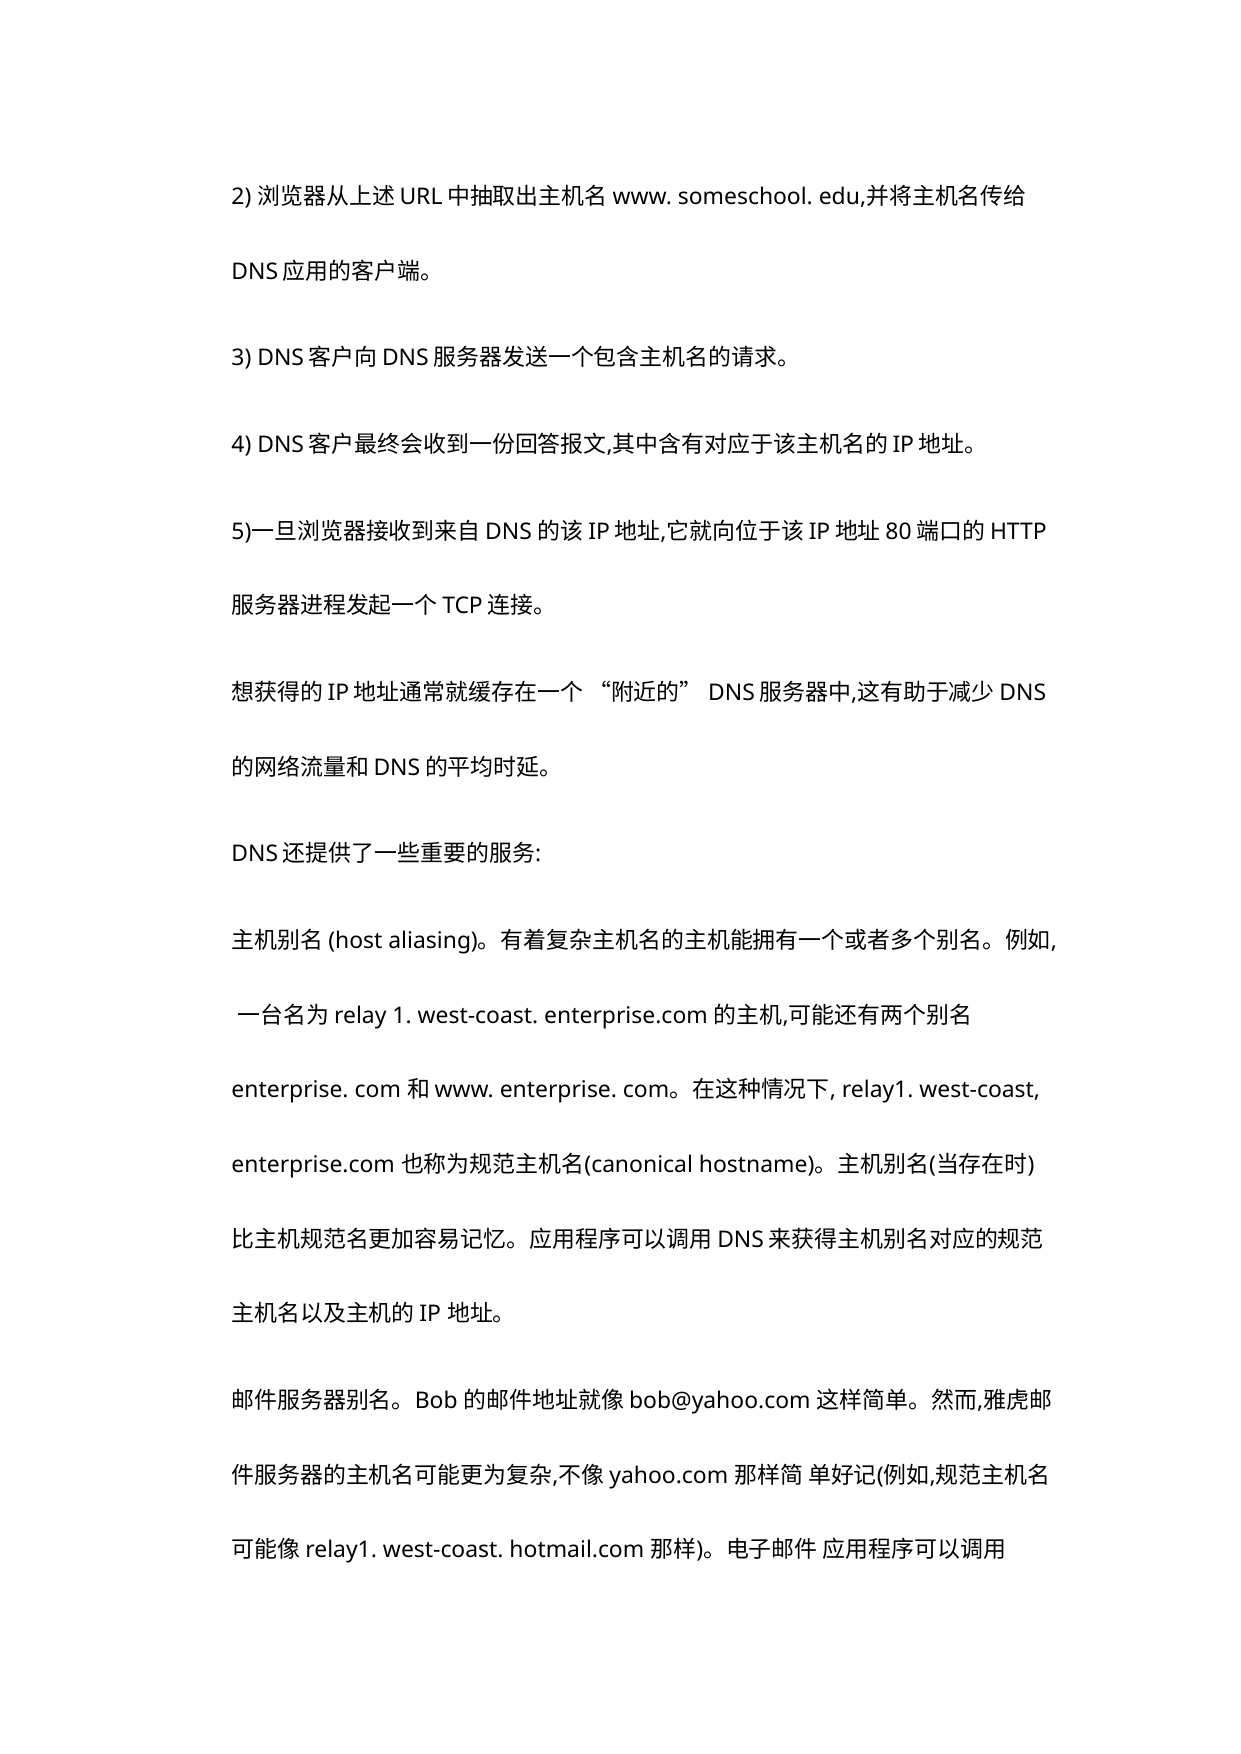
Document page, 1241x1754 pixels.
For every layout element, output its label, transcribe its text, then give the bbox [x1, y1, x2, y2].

text 想获得的IP地址通常就缓存在一个 “附近的” DNS服务器中,这有助于减少DNS的网络流量和DNS的平均时延。 [231, 658, 1053, 798]
text 5)一旦浏览器接收到来自DNS 的该IP地址,它就向位于该IP地址80端口的 HTTP 服务器进程发起一个TCP连接。 [231, 497, 1053, 636]
text DNS还提供了一些重要的服务: [231, 819, 1053, 884]
text 2) 浏览器从上述URL中抽取出主机名 www. someschool. edu,并将主机名传给 DNS应用的客户端。 [231, 162, 1053, 302]
text 3) DNS客户向DNS服务器发送一个包含主机名的请求。 [231, 323, 1053, 388]
text 主机别名 (host aliasing)。有着复杂主机名的主机能拥有一个或者多个别名。例如, 一台名为 relay 1. west-coast. enterprise.com 的主机,可能还有两个别名 enterprise. com 和www. enterprise. com。在这种情况下, relay1. west-coast, enterprise.com 也称为规范主机名(canonical hostname)。主机别名(当存在时)比主机规范名更加容易记忆。应用程序可以调用DNS来获得主机别名对应的规范主机名以及主机的IP 地址。 [231, 906, 1053, 1344]
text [231, 1366, 1053, 1581]
text 4) DNS客户最终会收到一份回答报文,其中含有对应于该主机名的IP地址。 [231, 410, 1053, 475]
